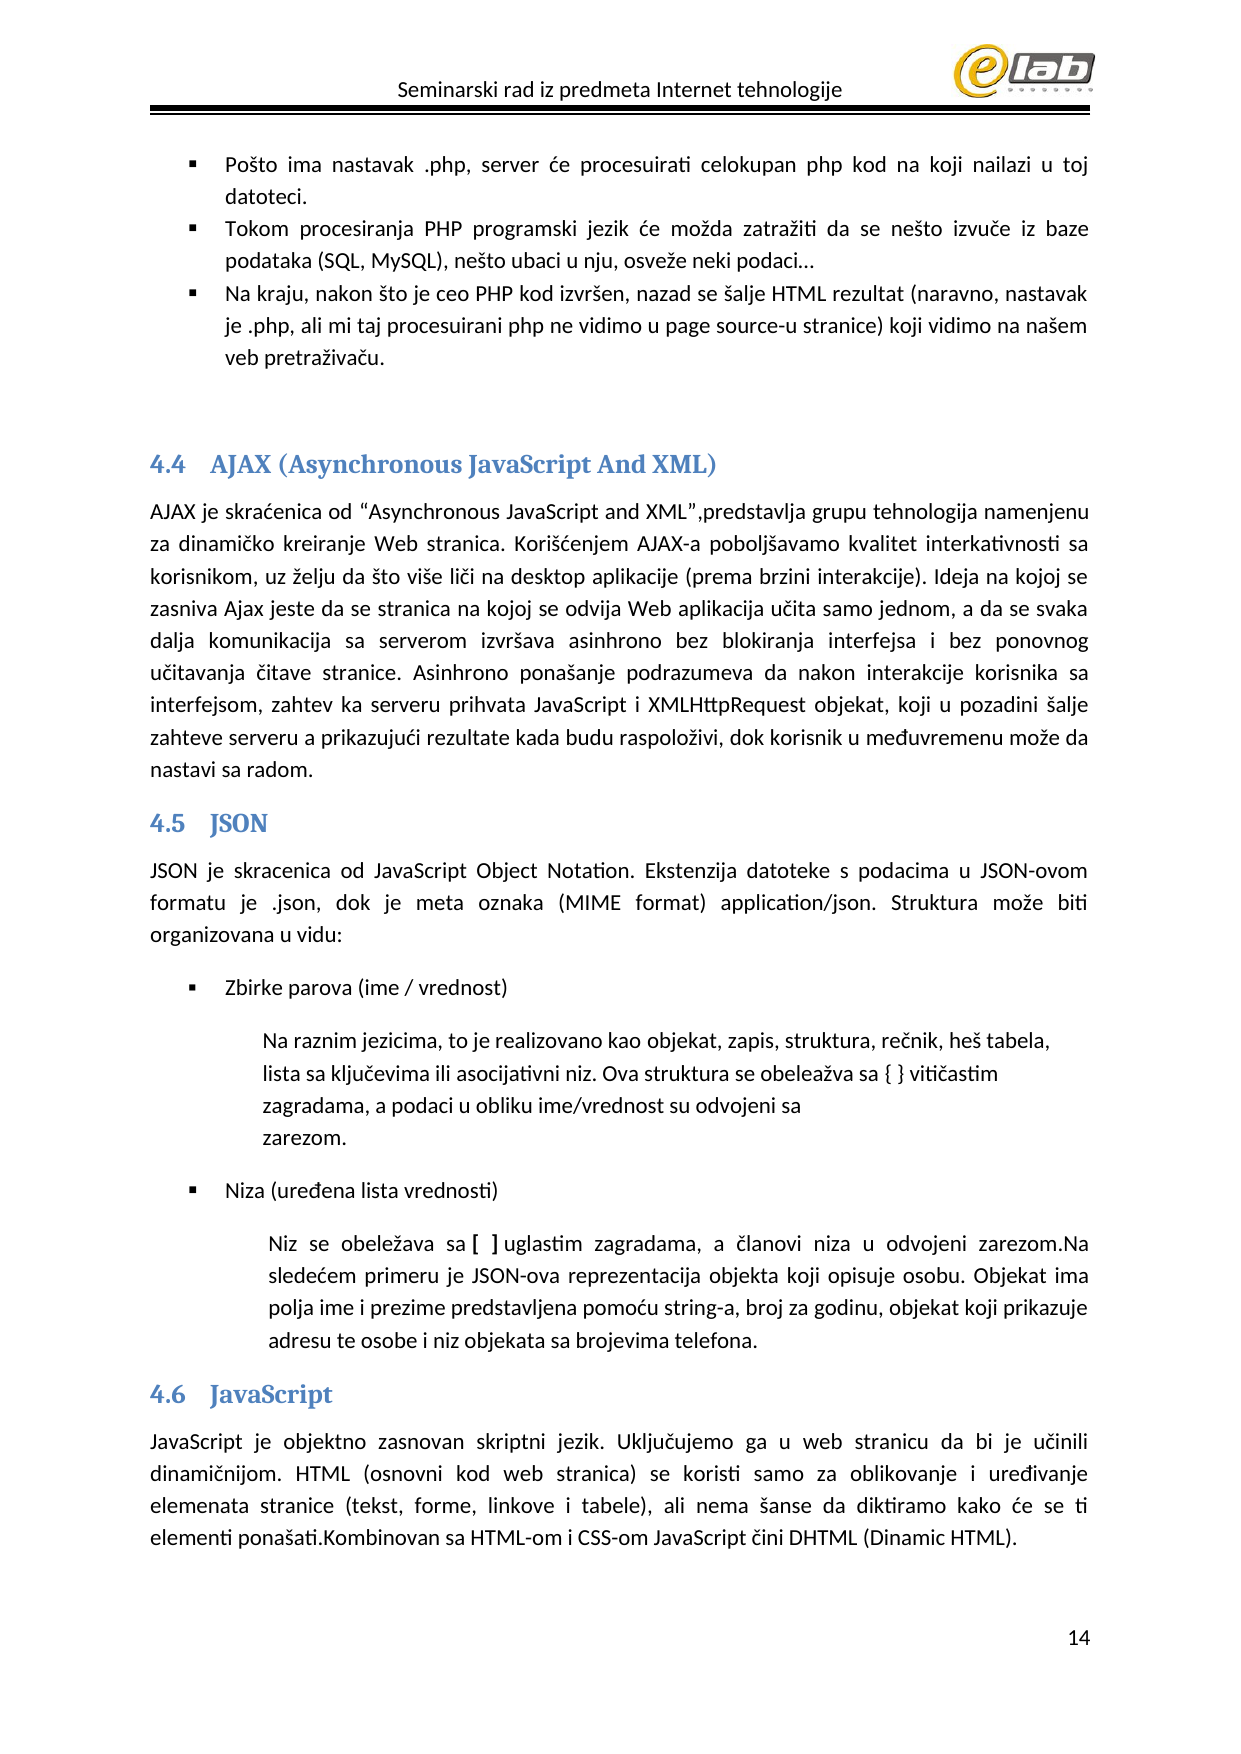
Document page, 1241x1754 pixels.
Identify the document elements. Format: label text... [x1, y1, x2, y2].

text AJAX je skraćenica od “Asynchronous JavaScript and XML”,predstavlja grupu tehnologija namenjenu za dinamičko kreiranje Web stranica. Korišćenjem AJAX-a poboljšavamo kvalitet interkativnosti sa korisnikom, uz želju da što više liči na desktop aplikacije (prema brzini interakcije). Ideja na kojoj se zasniva Ajax jeste da se stranica na kojoj se odvija Web aplikacija učita samo jednom, a da se svaka dalja komunikacija sa serverom izvršava asinhrono bez blokiranja interfejsa i bez ponovnog učitavanja čitave stranice. Asinhrono ponašanje podrazumeva da nakon interakcije korisnika sa interfejsom, zahtev ka serveru prihvata JavaScript i XMLHttpRequest objekat, koji u pozadini šalje zahteve serveru a prikazujući rezultate kada budu raspoloživi, dok korisnik u međuvremenu može da nastavi sa radom. [150, 497, 1090, 783]
text Niz se obeležava sa [ ] uglastim zagradama, a članovi niza u odvojeni zarezom.Na sledećem primeru je JSON-ova reprezentacija objekta koji opisuje osobu. Objekat ima polja ime i prezime predstavljena pomoću string-a, broj za godinu, objekat koji prikazuje adresu te osobe i niz objekata sa brojevima telefona. [268, 1229, 1090, 1354]
picture [951, 44, 1096, 98]
list Tokom procesiranja PHP programski jezik će možda zatražiti da se nešto izvuče iz baze podataka (SQL, MySQL), nešto ubaci u nju, osveže neki podaci… [187, 214, 1090, 274]
list Na kraju, nakon što je ceo PHP kod izvršen, nazad se šalje HTML rezultat (naravno, nastavak je .php, ali mi taj procesuirani php ne vidimo u page source-u stranice) koji vidimo na našem veb pretraživaču. [187, 279, 1090, 371]
list Niza (uređena lista vrednosti) [187, 1176, 1090, 1204]
list Zbirke parova (ime / vrednost) [187, 973, 1090, 1002]
text JSON je skracenica od JavaScript Object Notation. Ekstenzija datoteke s podacima u JSON-ovom formatu je .json, dok je meta oznaka (MIME format) application/json. Struktura može biti organizovana u vidu: [150, 856, 1090, 948]
subtitle AJAX (Asynchronous JavaScript And XML) [150, 449, 1090, 480]
subtitle JavaScript [150, 1379, 1090, 1410]
text JavaScript je objektno zasnovan skriptni jezik. Uključujemo ga u web stranicu da bi je učinili dinamičnijom. HTML (osnovni kod web stranica) se koristi samo za oblikovanje i uređivanje elemenata stranice (tekst, forme, linkove i tabele), ali nema šanse da diktiramo kako će se ti elementi ponašati.Kombinovan sa HTML-om i CSS-om JavaScript čini DHTML (Dinamic HTML). [150, 1427, 1090, 1552]
subtitle JSON [150, 808, 1090, 839]
list Pošto ima nastavak .php, server će procesuirati celokupan php kod na koji nailazi u toj datoteci. [187, 150, 1090, 210]
text Na raznim jezicima, to je realizovano kao objekat, zapis, struktura, rečnik, heš tabela, lista sa ključevima ili asocijativni niz. Ova struktura se obeleažva sa { } vitičastim zagradama, a podaci u obliku ime/vrednost su odvojeni sa zarezom. [262, 1027, 1090, 1151]
